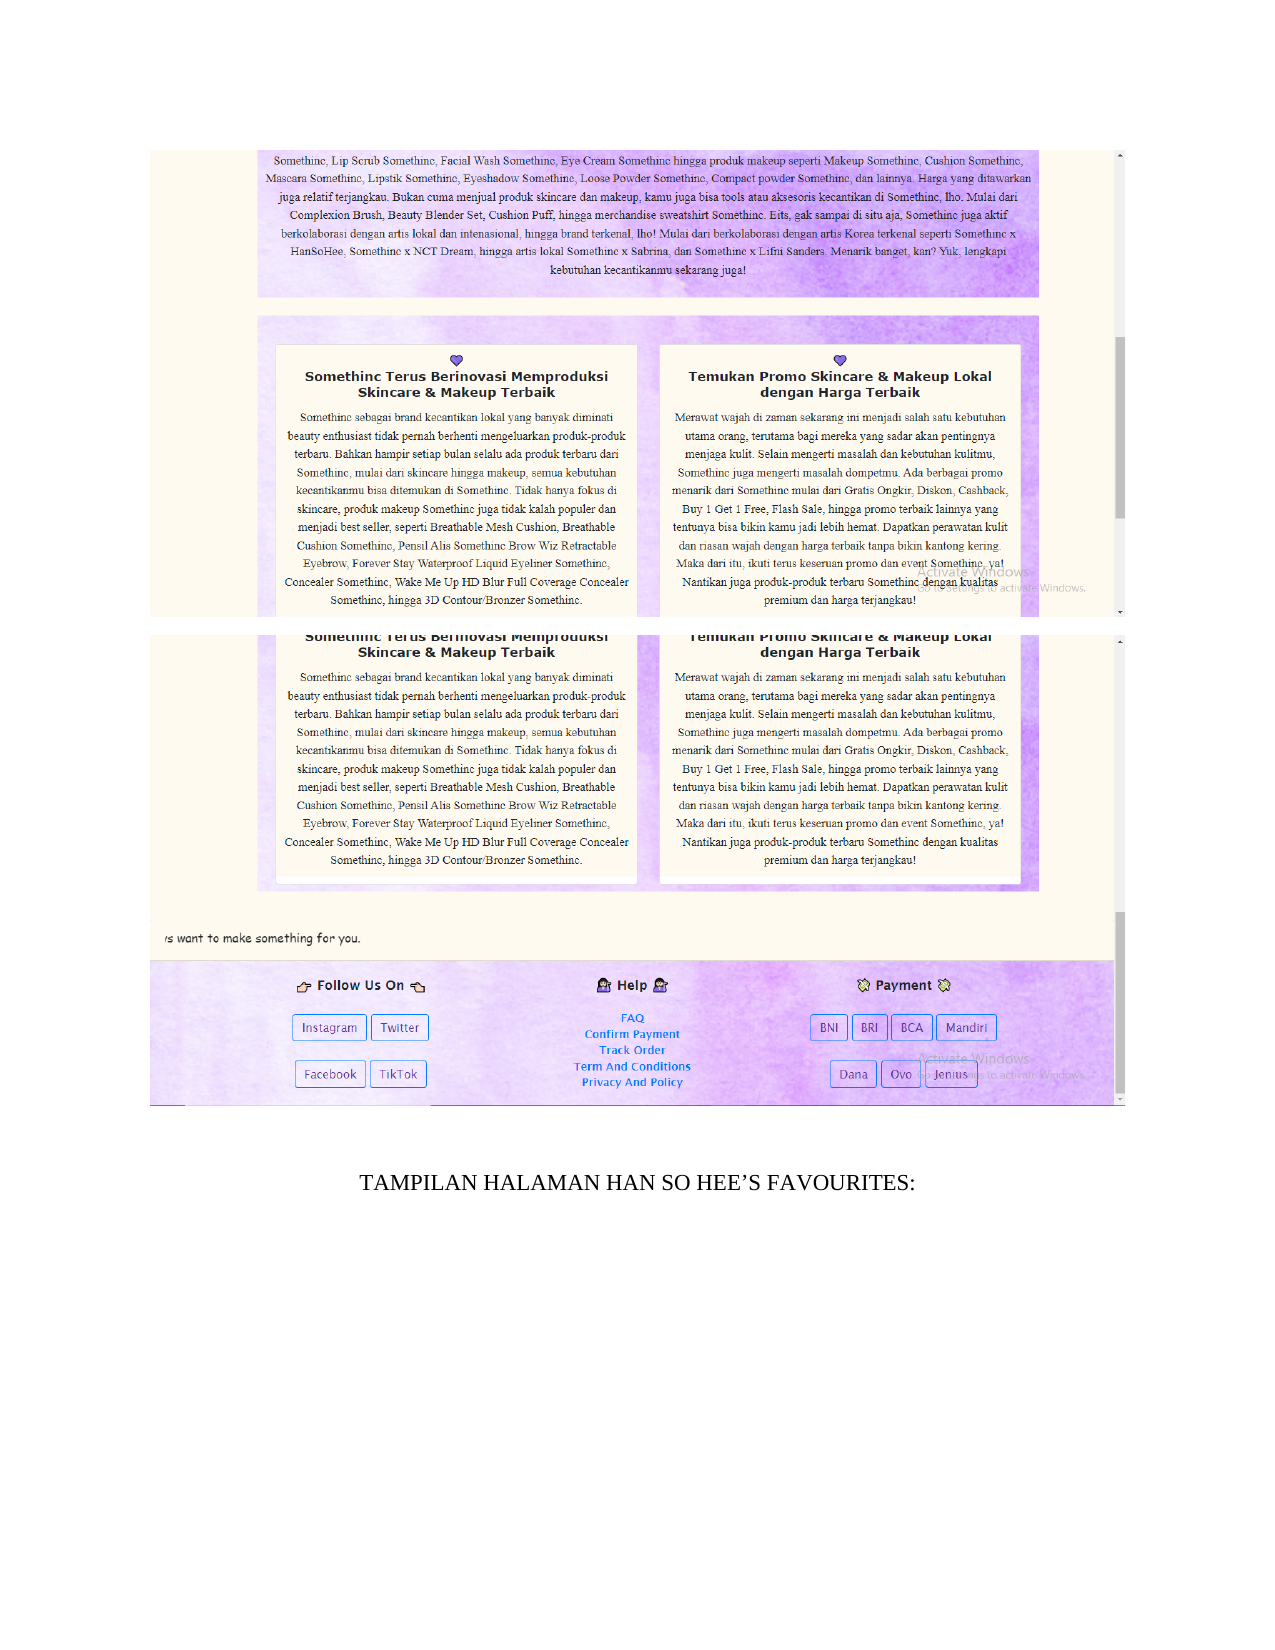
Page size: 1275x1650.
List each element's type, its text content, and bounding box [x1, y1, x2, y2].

picture [150, 150, 1125, 617]
picture [150, 635, 1125, 1106]
text TAMPILAN HALAMAN HAN SO HEE’S FAVOURITES: [150, 1169, 1125, 1196]
